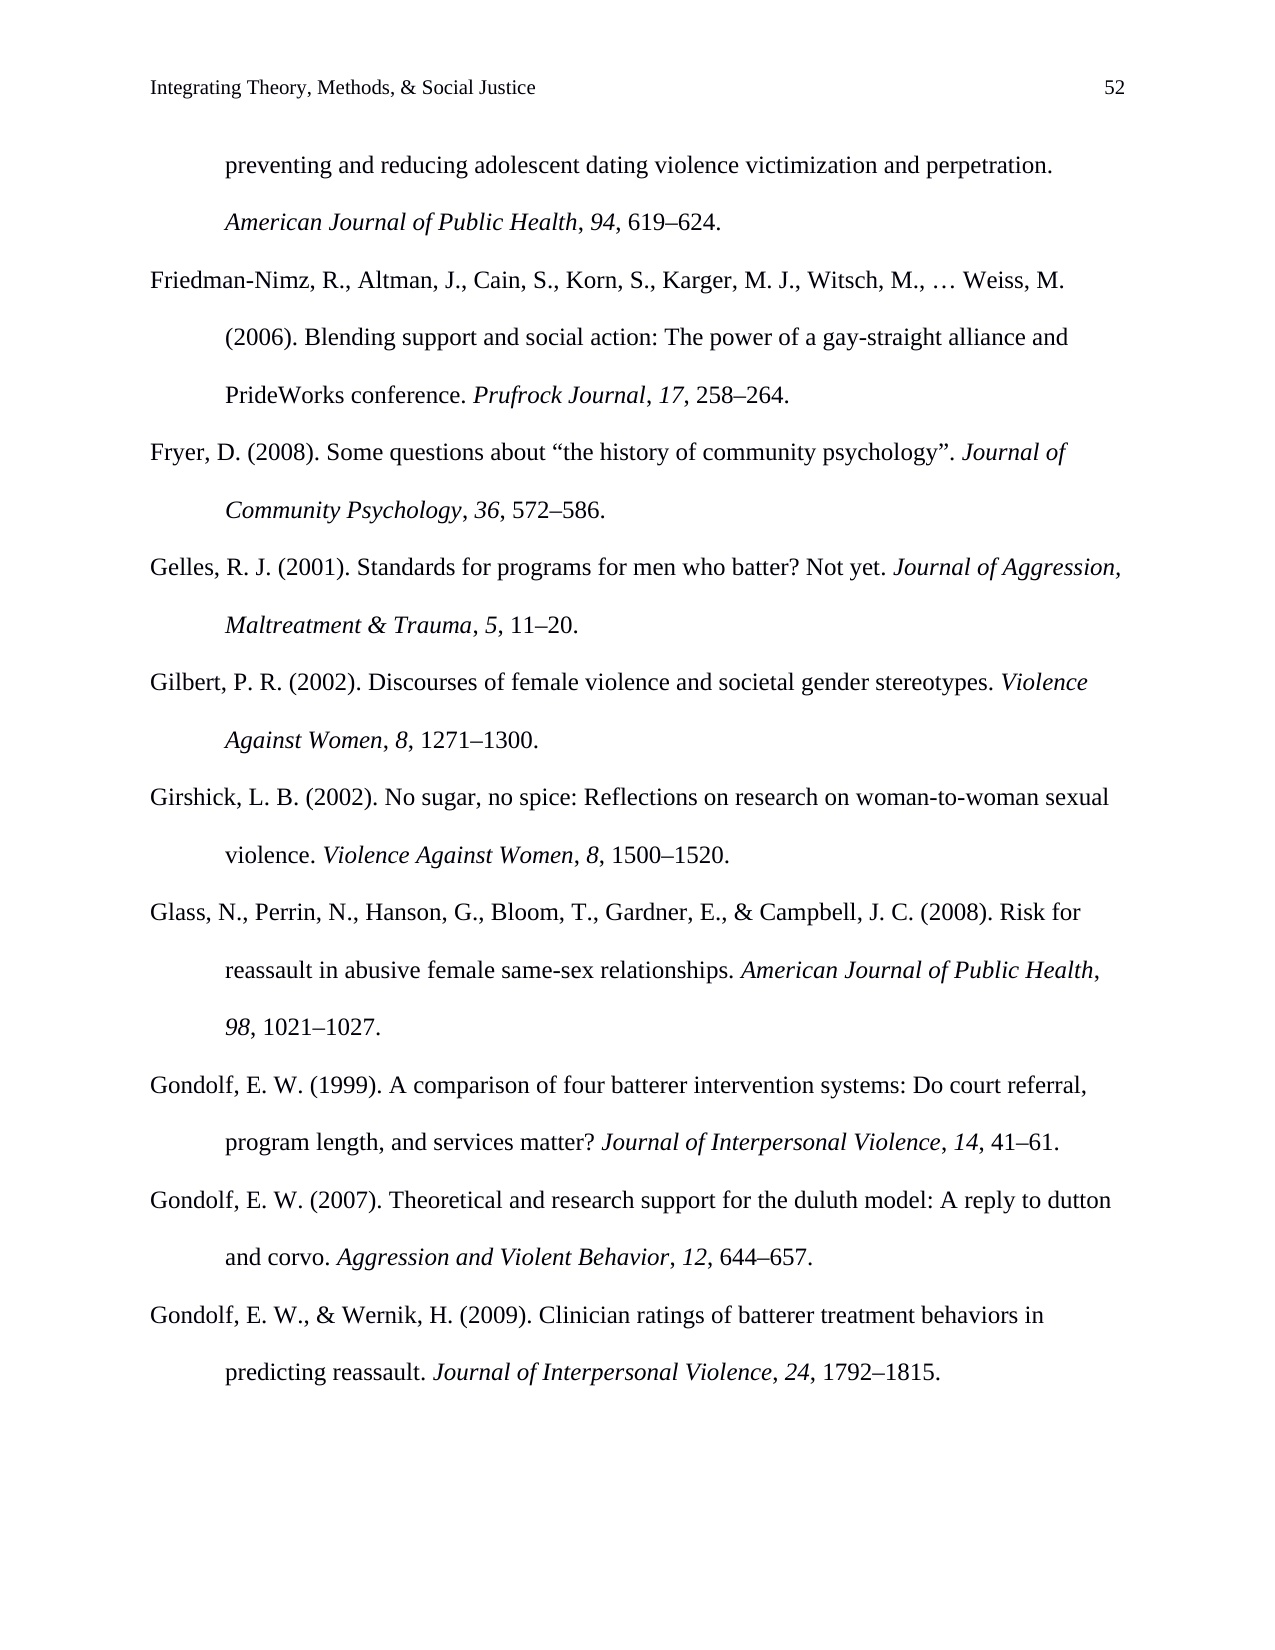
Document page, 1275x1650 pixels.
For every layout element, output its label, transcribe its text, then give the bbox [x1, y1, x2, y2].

text Gondolf, E. W. (1999). A comparison of four batterer intervention systems: Do court referral, program length, and services matter? Journal of Interpersonal Violence, 14, 41–61. [150, 1070, 1125, 1156]
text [150, 150, 1125, 236]
text Gilbert, P. R. (2002). Discourses of female violence and societal gender stereotypes. Violence Against Women, 8, 1271–1300. [150, 667, 1125, 754]
text Gelles, R. J. (2001). Standards for programs for men who batter? Not yet. Journal of Aggression, Maltreatment & Trauma, 5, 11–20. [150, 552, 1125, 639]
text Gondolf, E. W., & Wernik, H. (2009). Clinician ratings of batterer treatment behaviors in predicting reassault. Journal of Interpersonal Violence, 24, 1792–1815. [150, 1300, 1125, 1386]
text Fryer, D. (2008). Some questions about “the history of community psychology”. Journal of Community Psychology, 36, 572–586. [150, 437, 1125, 524]
text Girshick, L. B. (2002). No sugar, no spice: Reflections on research on woman-to-woman sexual violence. Violence Against Women, 8, 1500–1520. [150, 782, 1125, 869]
text Gondolf, E. W. (2007). Theoretical and research support for the duluth model: A reply to dutton and corvo. Aggression and Violent Behavior, 12, 644–657. [150, 1185, 1125, 1271]
text Glass, N., Perrin, N., Hanson, G., Bloom, T., Gardner, E., & Campbell, J. C. (2008). Risk for reassault in abusive female same-sex relationships. American Journal of Public Health, 98, 1021–1027. [150, 897, 1125, 1041]
text Friedman-Nimz, R., Altman, J., Cain, S., Korn, S., Karger, M. J., Witsch, M., … Weiss, M. (2006). Blending support and social action: The power of a gay-straight alliance and PrideWorks conference. Prufrock Journal, 17, 258–264. [150, 265, 1125, 409]
